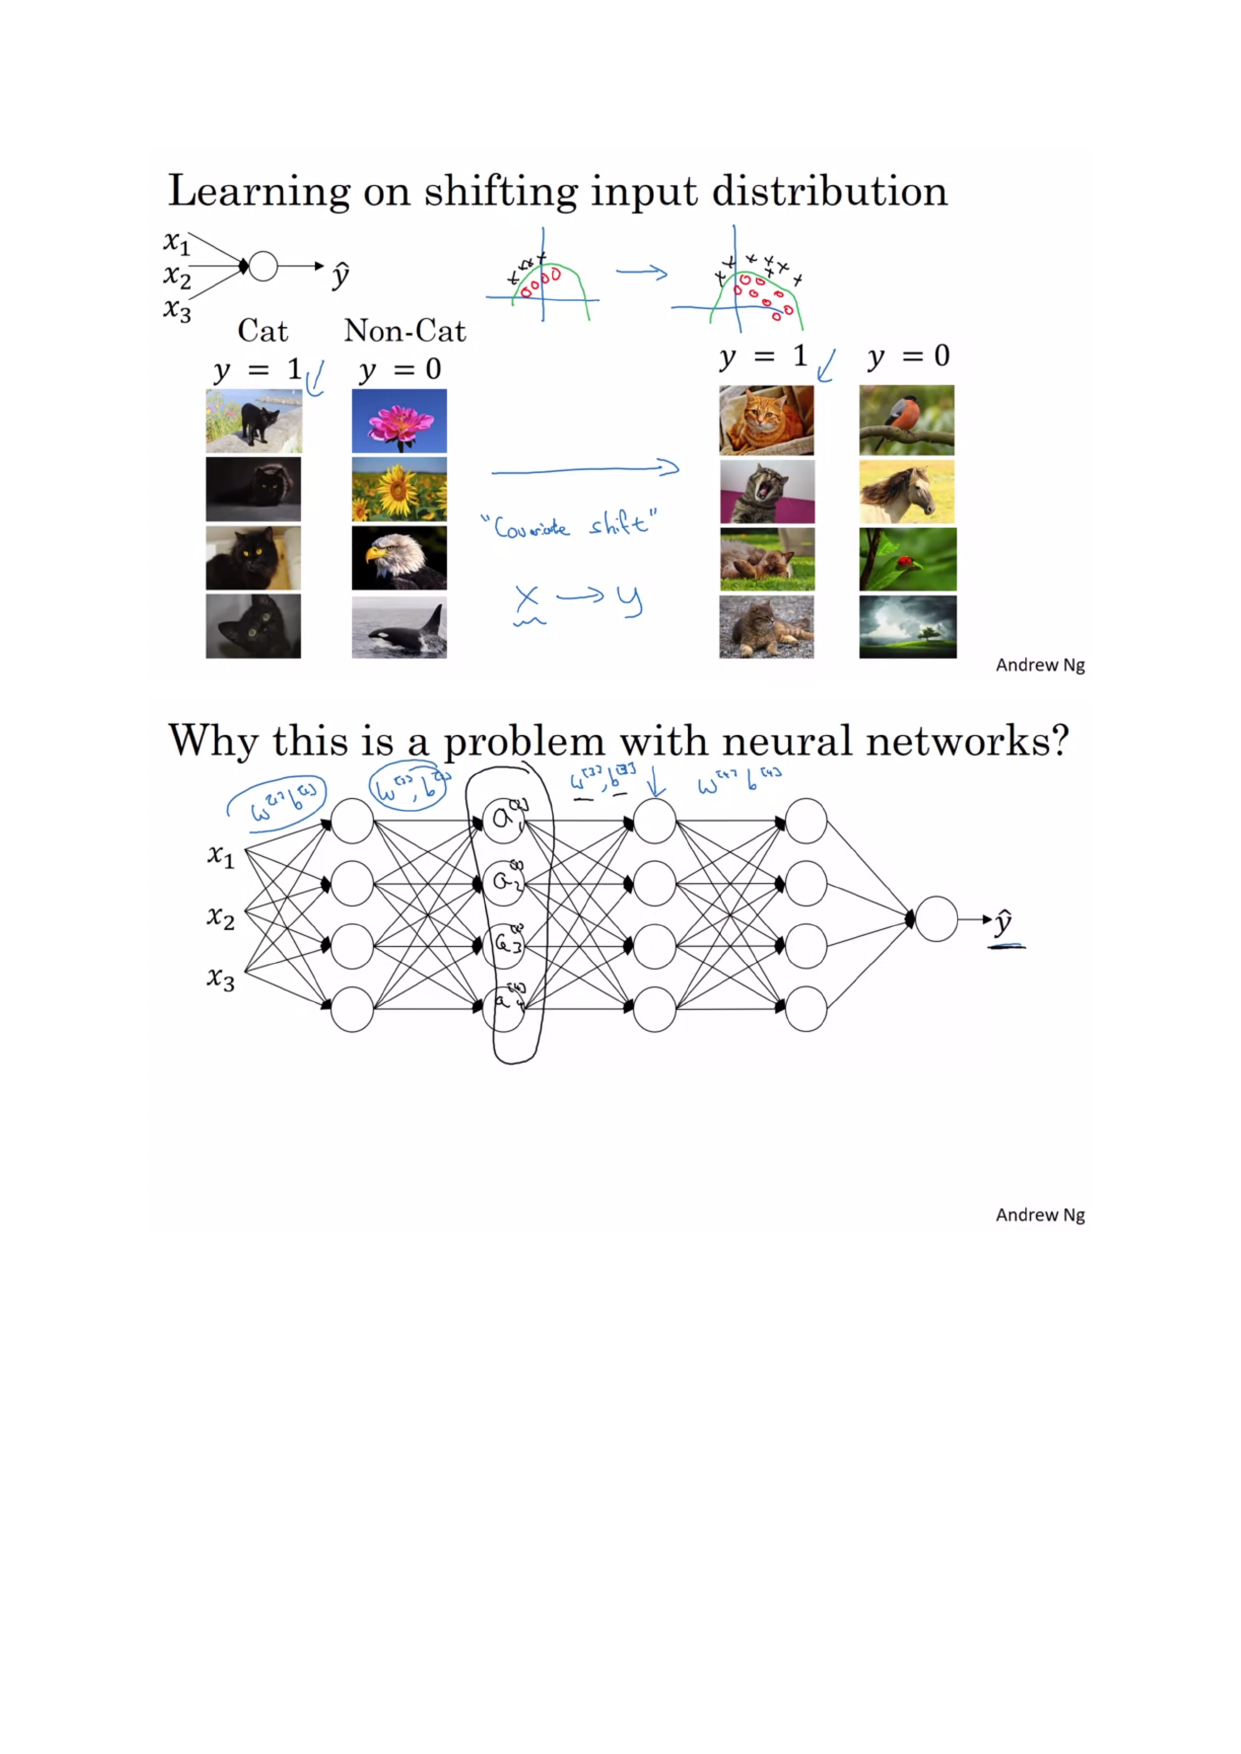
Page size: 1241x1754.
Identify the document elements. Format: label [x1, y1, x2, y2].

picture [147, 147, 1093, 680]
picture [147, 698, 1093, 1230]
